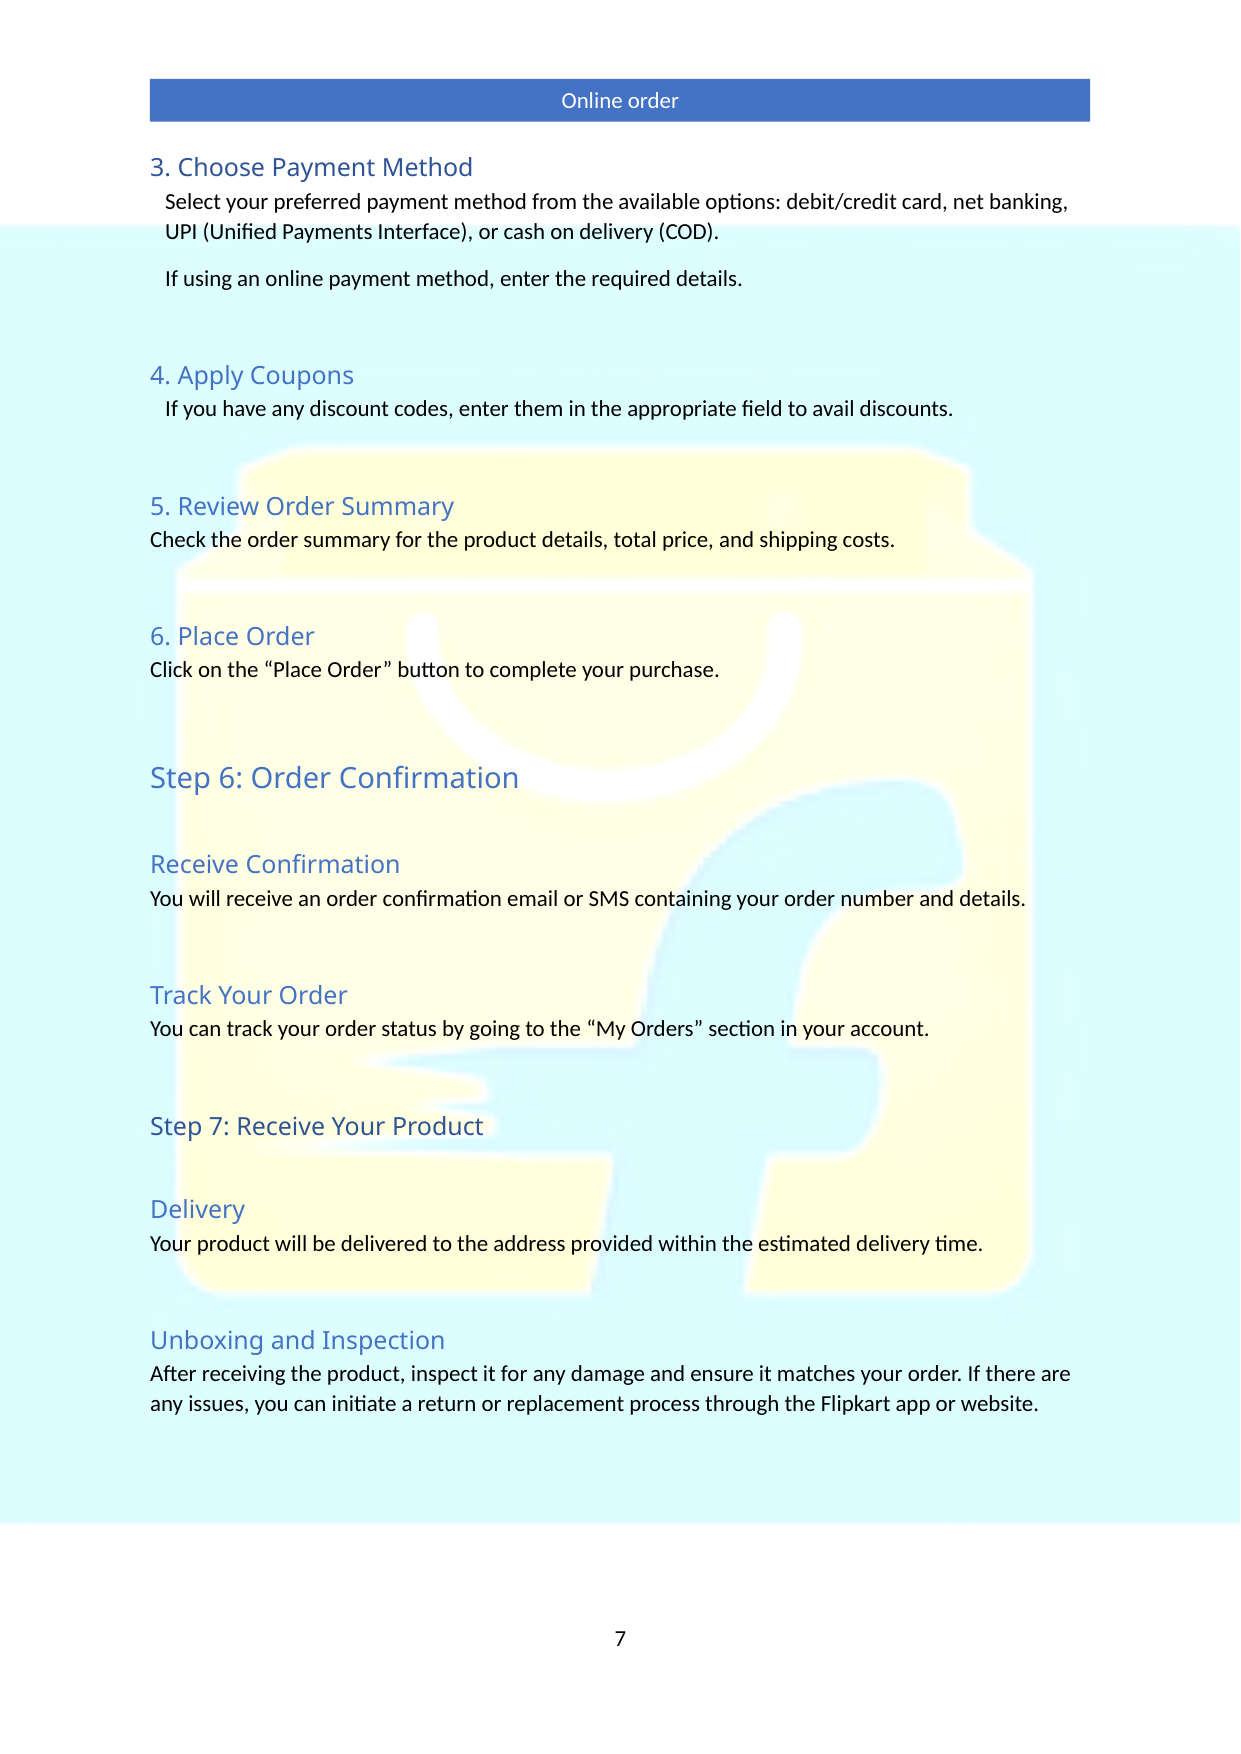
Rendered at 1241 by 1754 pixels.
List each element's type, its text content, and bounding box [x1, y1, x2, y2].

subtitle 4. Apply Coupons [150, 358, 1090, 392]
subtitle Receive Confirmation [150, 847, 1090, 881]
text Click on the “Place Order” button to complete your purchase. [150, 655, 1090, 683]
subtitle Delivery [150, 1192, 1090, 1226]
text You can track your order status by going to the “My Orders” section in your account. [150, 1014, 1090, 1042]
subtitle Step 6: Order Confirmation [150, 757, 1090, 797]
subtitle 3. Choose Payment Method [150, 150, 1090, 184]
text After receiving the product, inspect it for any damage and ensure it matches your order. If there are any issues, you can initiate a return or replacement process through the Flipkart app or website. [150, 1359, 1090, 1417]
text If you have any discount codes, enter them in the appropriate field to avail discounts. [165, 394, 1090, 422]
subtitle Step 7: Receive Your Product [150, 1108, 1090, 1142]
text Check the order summary for the product details, total price, and shipping costs. [150, 525, 1090, 553]
text Select your preferred payment method from the available options: debit/credit card, net banking, UPI (Unified Payments Interface), or cash on delivery (COD). [165, 187, 1090, 245]
subtitle 5. Review Order Summary [150, 488, 1090, 522]
text If using an online payment method, enter the required details. [165, 264, 1090, 292]
text You will receive an order confirmation email or SMS containing your order number and details. [150, 884, 1090, 912]
subtitle Unboxing and Inspection [150, 1322, 1090, 1356]
text Your product will be delivered to the address provided within the estimated delivery time. [150, 1229, 1090, 1257]
subtitle 6. Place Order [150, 619, 1090, 653]
subtitle Track Your Order [150, 978, 1090, 1012]
